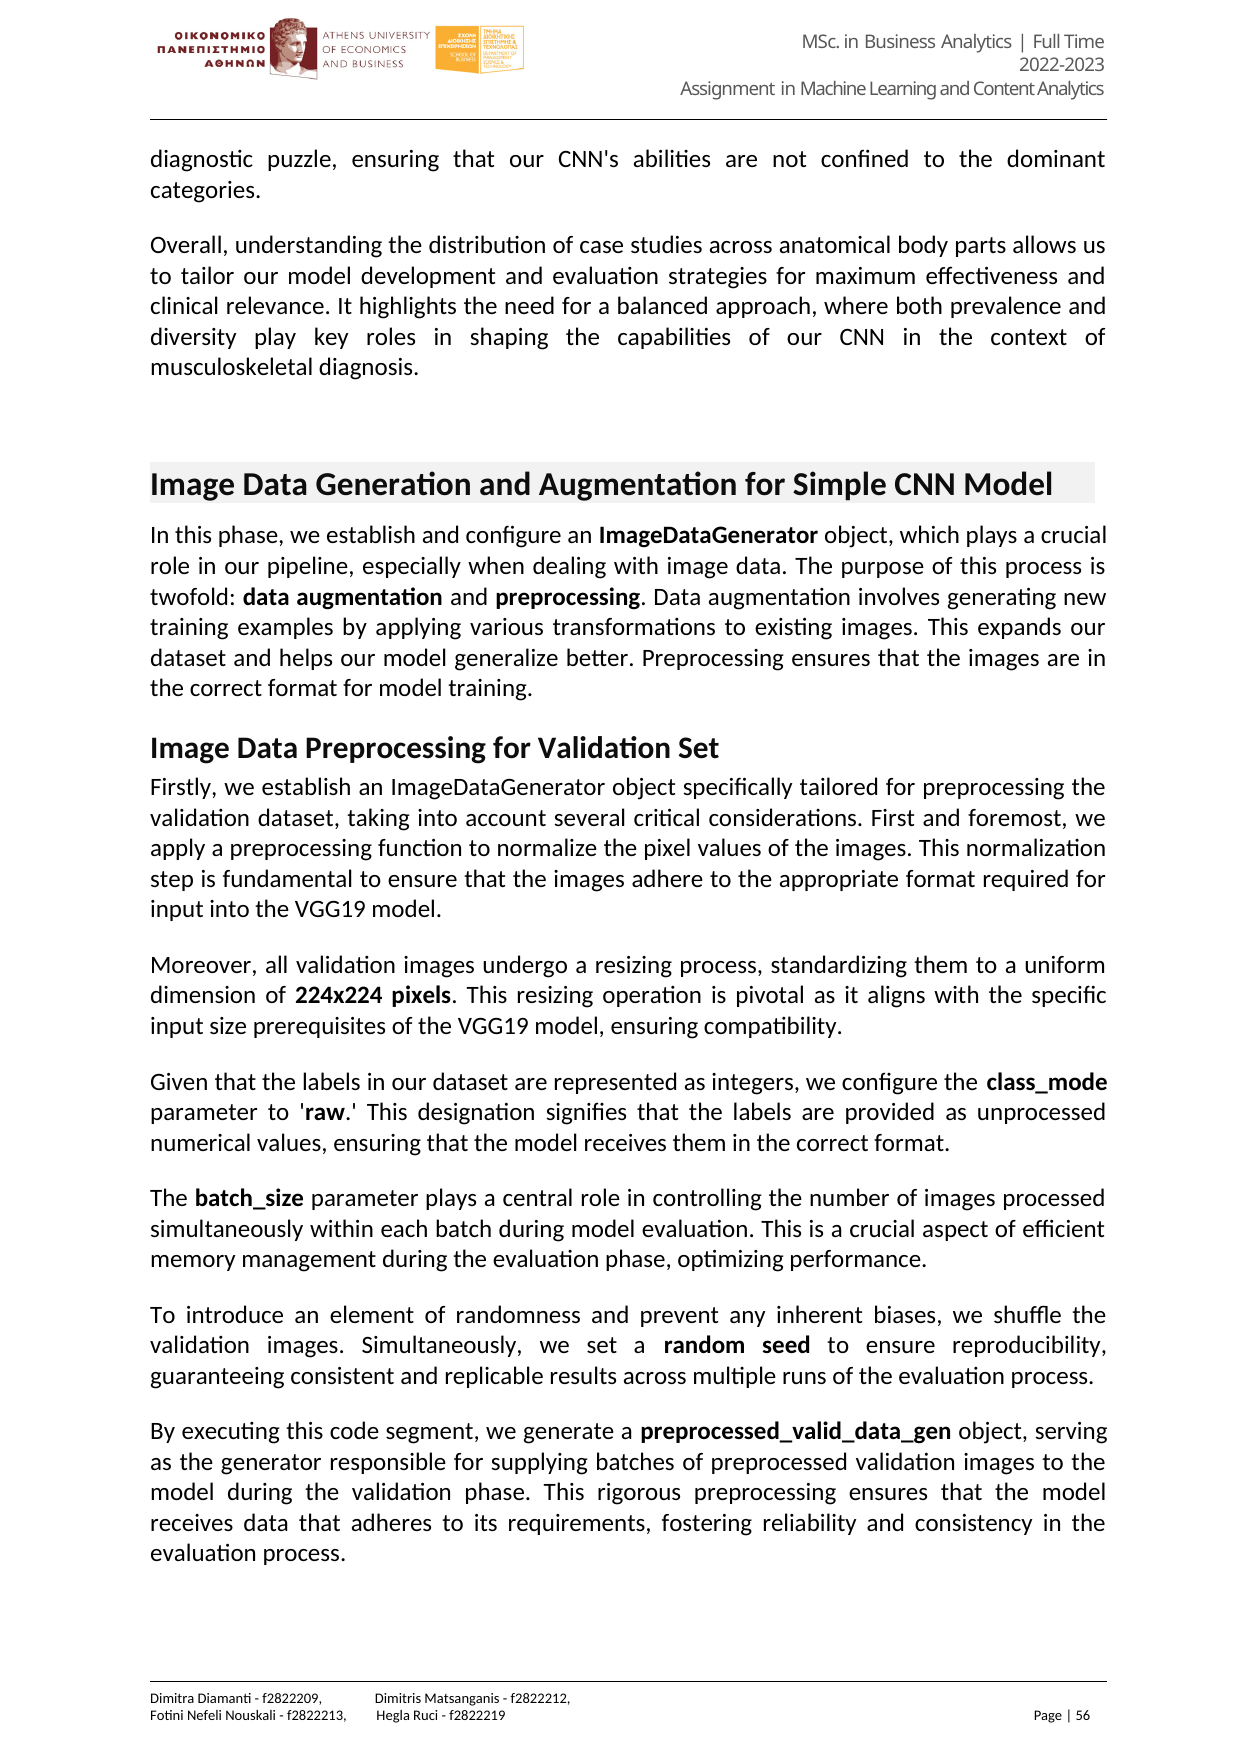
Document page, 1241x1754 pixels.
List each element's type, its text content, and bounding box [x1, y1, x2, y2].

text By executing this code segment, we generate a preprocessed_valid_data_gen object, serving as the generator responsible for supplying batches of preprocessed validation images to the model during the validation phase. This rigorous preprocessing ensures that the model receives data that adheres to its requirements, fostering reliability and consistency in the evaluation process. [150, 1415, 1107, 1568]
text Given that the labels in our dataset are represented as integers, we configure the class_mode parameter to 'raw.' This designation signifies that the labels are provided as unprocessed numerical values, ensuring that the model receives them in the correct format. [150, 1066, 1107, 1157]
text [150, 143, 1107, 204]
text In this phase, we establish and configure an ImageDataGenerator object, which plays a crucial role in our pipeline, especially when dealing with image data. The purpose of this process is twofold: data augmentation and preprocessing. Data augmentation involves generating new training examples by applying various transformations to existing images. This expands our dataset and helps our model generalize better. Preprocessing ensures that the images are in the correct format for model training. [150, 520, 1107, 703]
subtitle Image Data Preprocessing for Validation Set [150, 728, 1107, 766]
text Firstly, we establish an ImageDataGenerator object specifically tailored for preprocessing the validation dataset, taking into account several critical considerations. First and foremost, we apply a preprocessing function to normalize the pixel values of the images. This normalization step is fundamental to ensure that the images adhere to the appropriate format required for input into the VGG19 model. [150, 772, 1107, 924]
text The batch_size parameter plays a central role in controlling the number of images processed simultaneously within each batch during model evaluation. This is a crucial aspect of efficient memory management during the evaluation phase, optimizing performance. [150, 1182, 1107, 1274]
subtitle Image Data Generation and Augmentation for Simple CNN Model [150, 462, 1095, 503]
picture [151, 17, 526, 82]
text Moreover, all validation images undergo a resizing process, standardizing them to a uniform dimension of 224x224 pixels. This resizing operation is pivotal as it aligns with the specific input size prerequisites of the VGG19 model, ensuring compatibility. [150, 949, 1107, 1041]
text Overall, understanding the distribution of case studies across anatomical body parts allows us to tailor our model development and evaluation strategies for maximum effectiveness and clinical relevance. It highlights the need for a balanced approach, where both prevalence and diversity play key roles in shaping the capabilities of our CNN in the context of musculoskeletal diagnosis. [150, 229, 1107, 382]
text To introduce an element of randomness and prevent any inherent biases, we shuffle the validation images. Simultaneously, we set a random seed to ensure reproducibility, guaranteeing consistent and replicable results across multiple runs of the evaluation process. [150, 1299, 1107, 1390]
